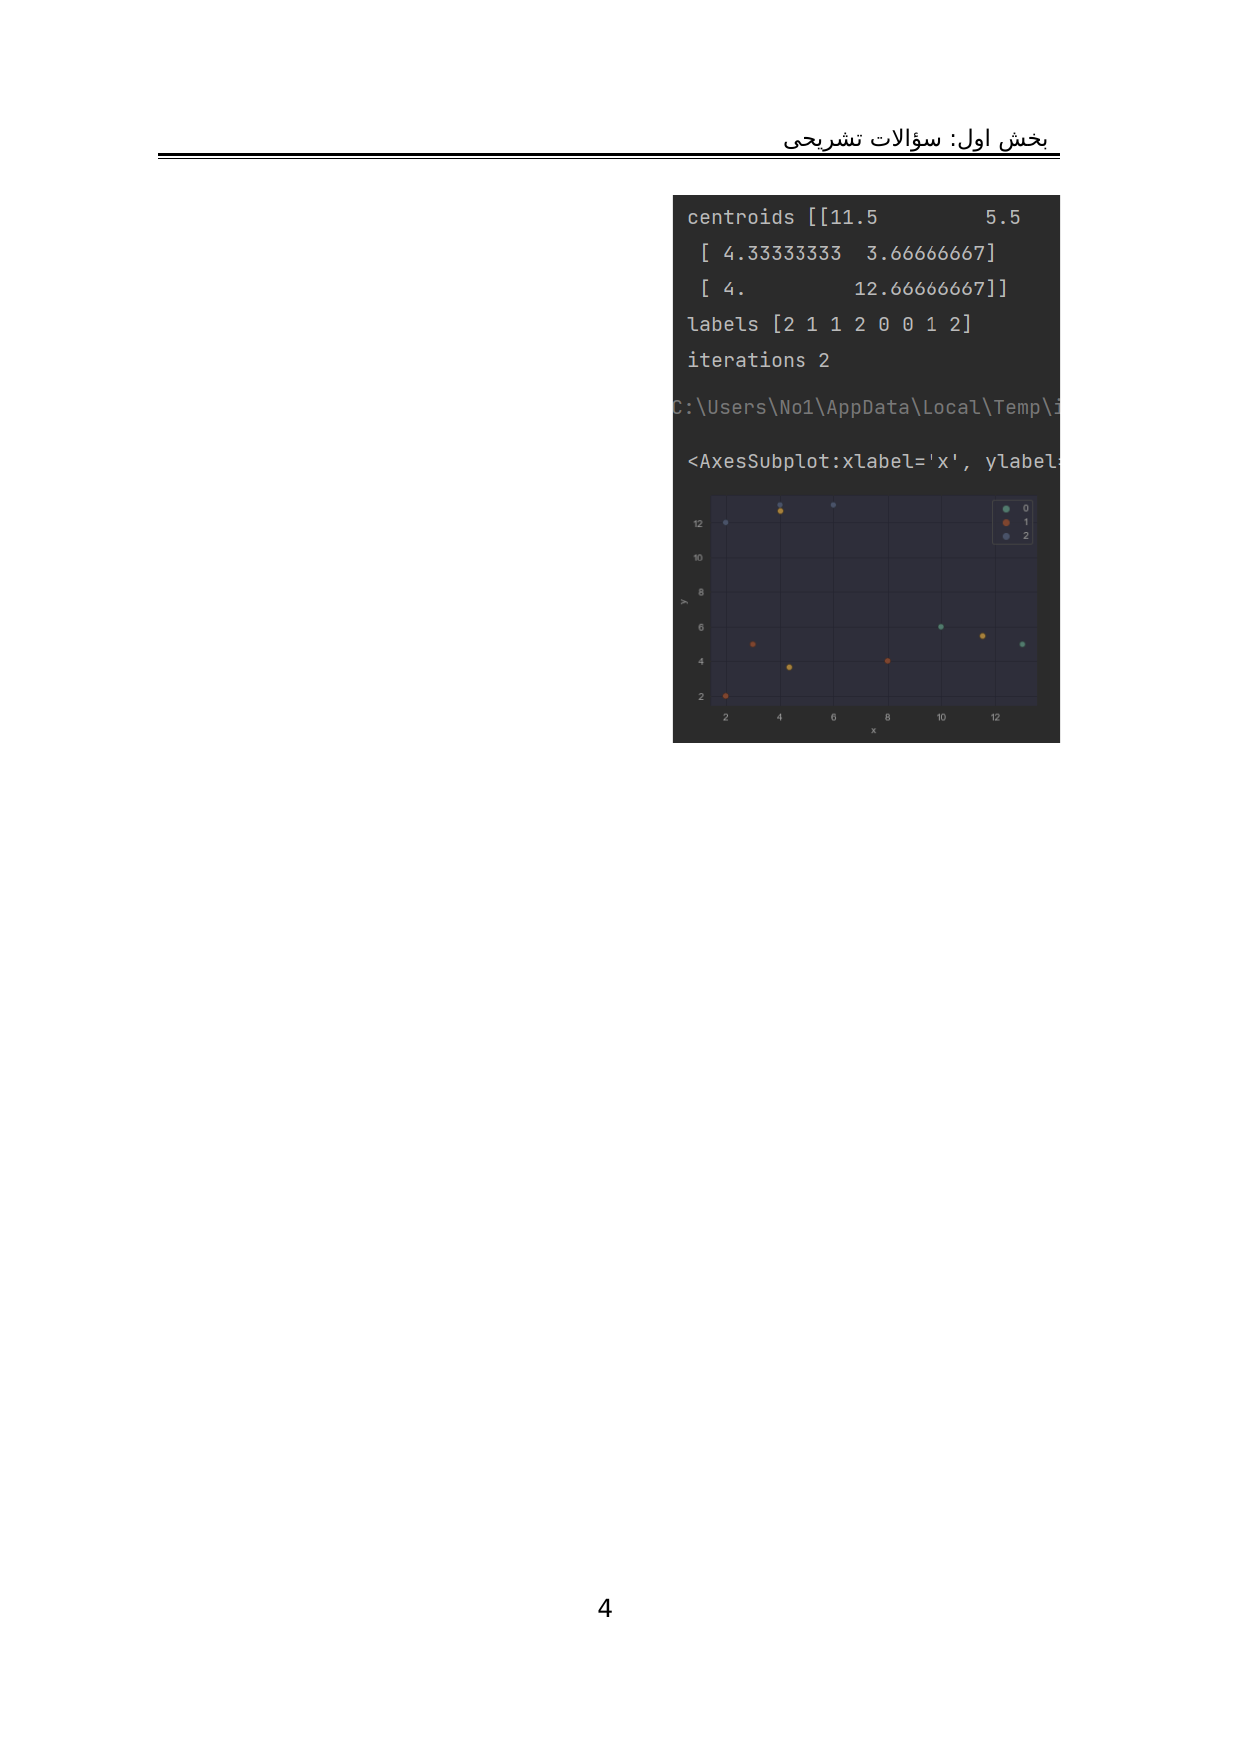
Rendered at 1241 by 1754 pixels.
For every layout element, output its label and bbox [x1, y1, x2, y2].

picture [672, 195, 1060, 743]
